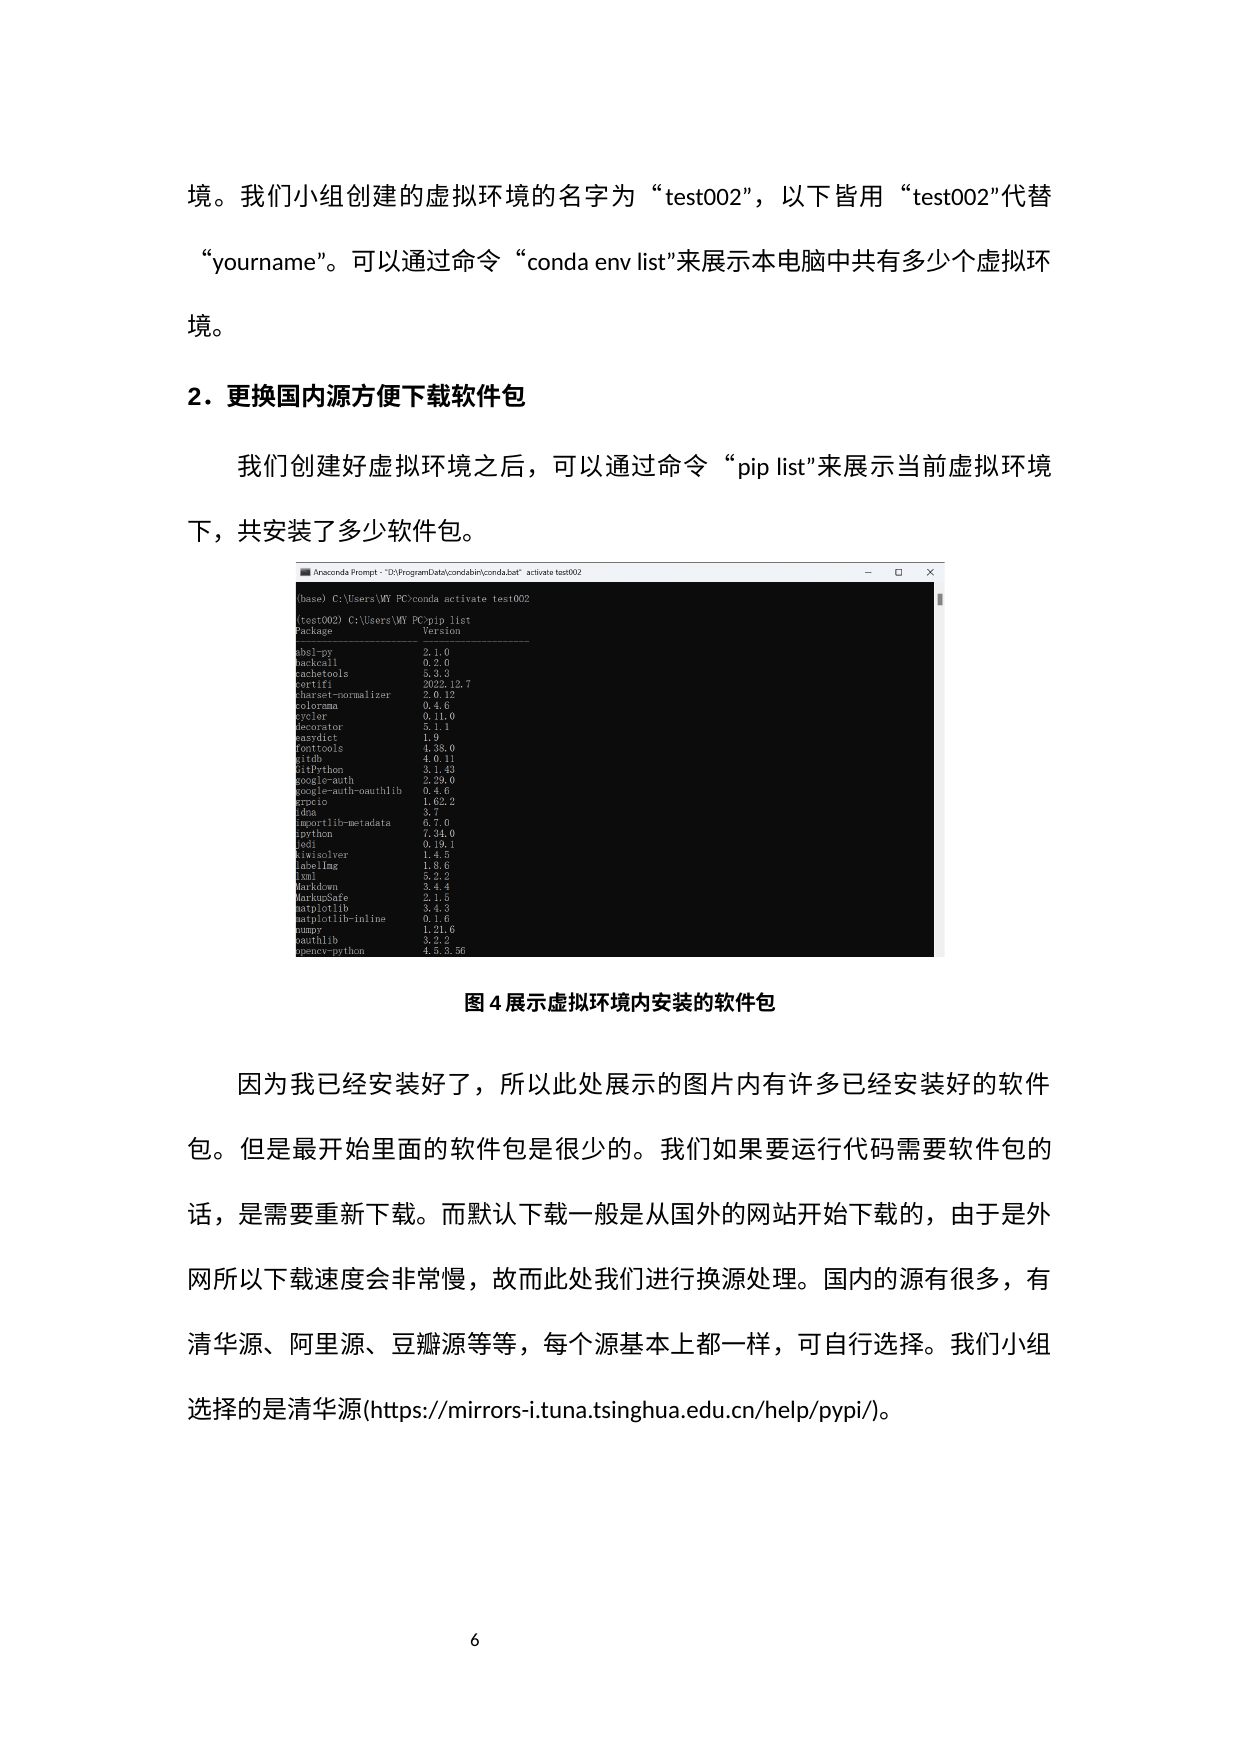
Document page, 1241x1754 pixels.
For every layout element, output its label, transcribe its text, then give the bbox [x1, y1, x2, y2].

list 我们创建好虚拟环境之后，可以通过命令“pip list”来展示当前虚拟环境下，共安装了多少软件包。 [187, 432, 1053, 562]
text 因为我已经安装好了，所以此处展示的图片内有许多已经安装好的软件包。但是最开始里面的软件包是很少的。我们如果要运行代码需要软件包的话，是需要重新下载。而默认下载一般是从国外的网站开始下载的，由于是外网所以下载速度会非常慢，故而此处我们进行换源处理。国内的源有很多，有清华源、阿里源、豆瓣源等等，每个源基本上都一样，可自行选择。我们小组选择的是清华源(https://mirrors-i.tuna.tsinghua.edu.cn/help/pypi/)。 [187, 1050, 1053, 1440]
picture [295, 562, 945, 957]
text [187, 162, 1053, 357]
subtitle 更换国内源方便下载软件包 [144, 362, 1053, 427]
list 图 4 展示虚拟环境内安装的软件包 [187, 985, 1053, 1017]
